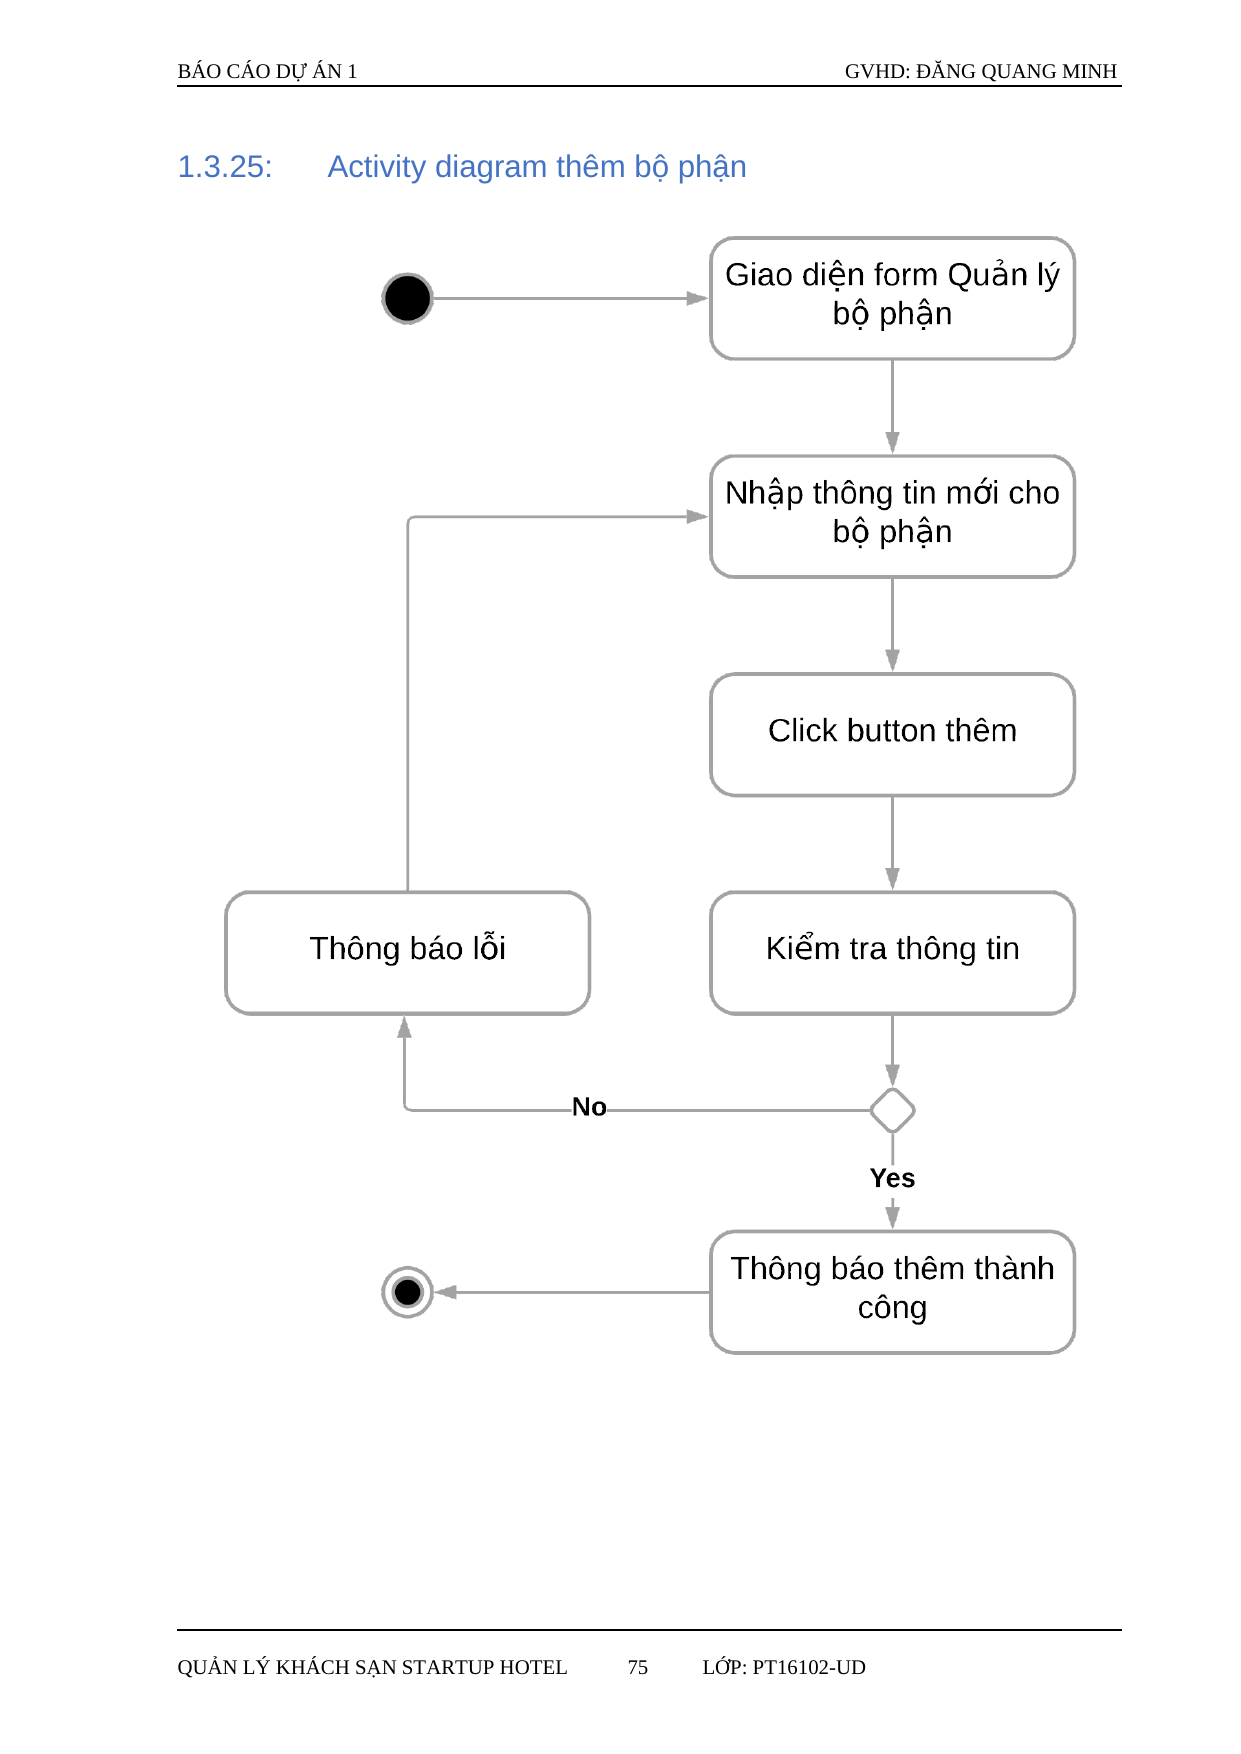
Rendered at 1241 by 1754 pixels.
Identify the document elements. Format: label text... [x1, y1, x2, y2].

subtitle Activity diagram thêm bộ phận [177, 148, 1122, 184]
picture [177, 190, 1123, 1401]
